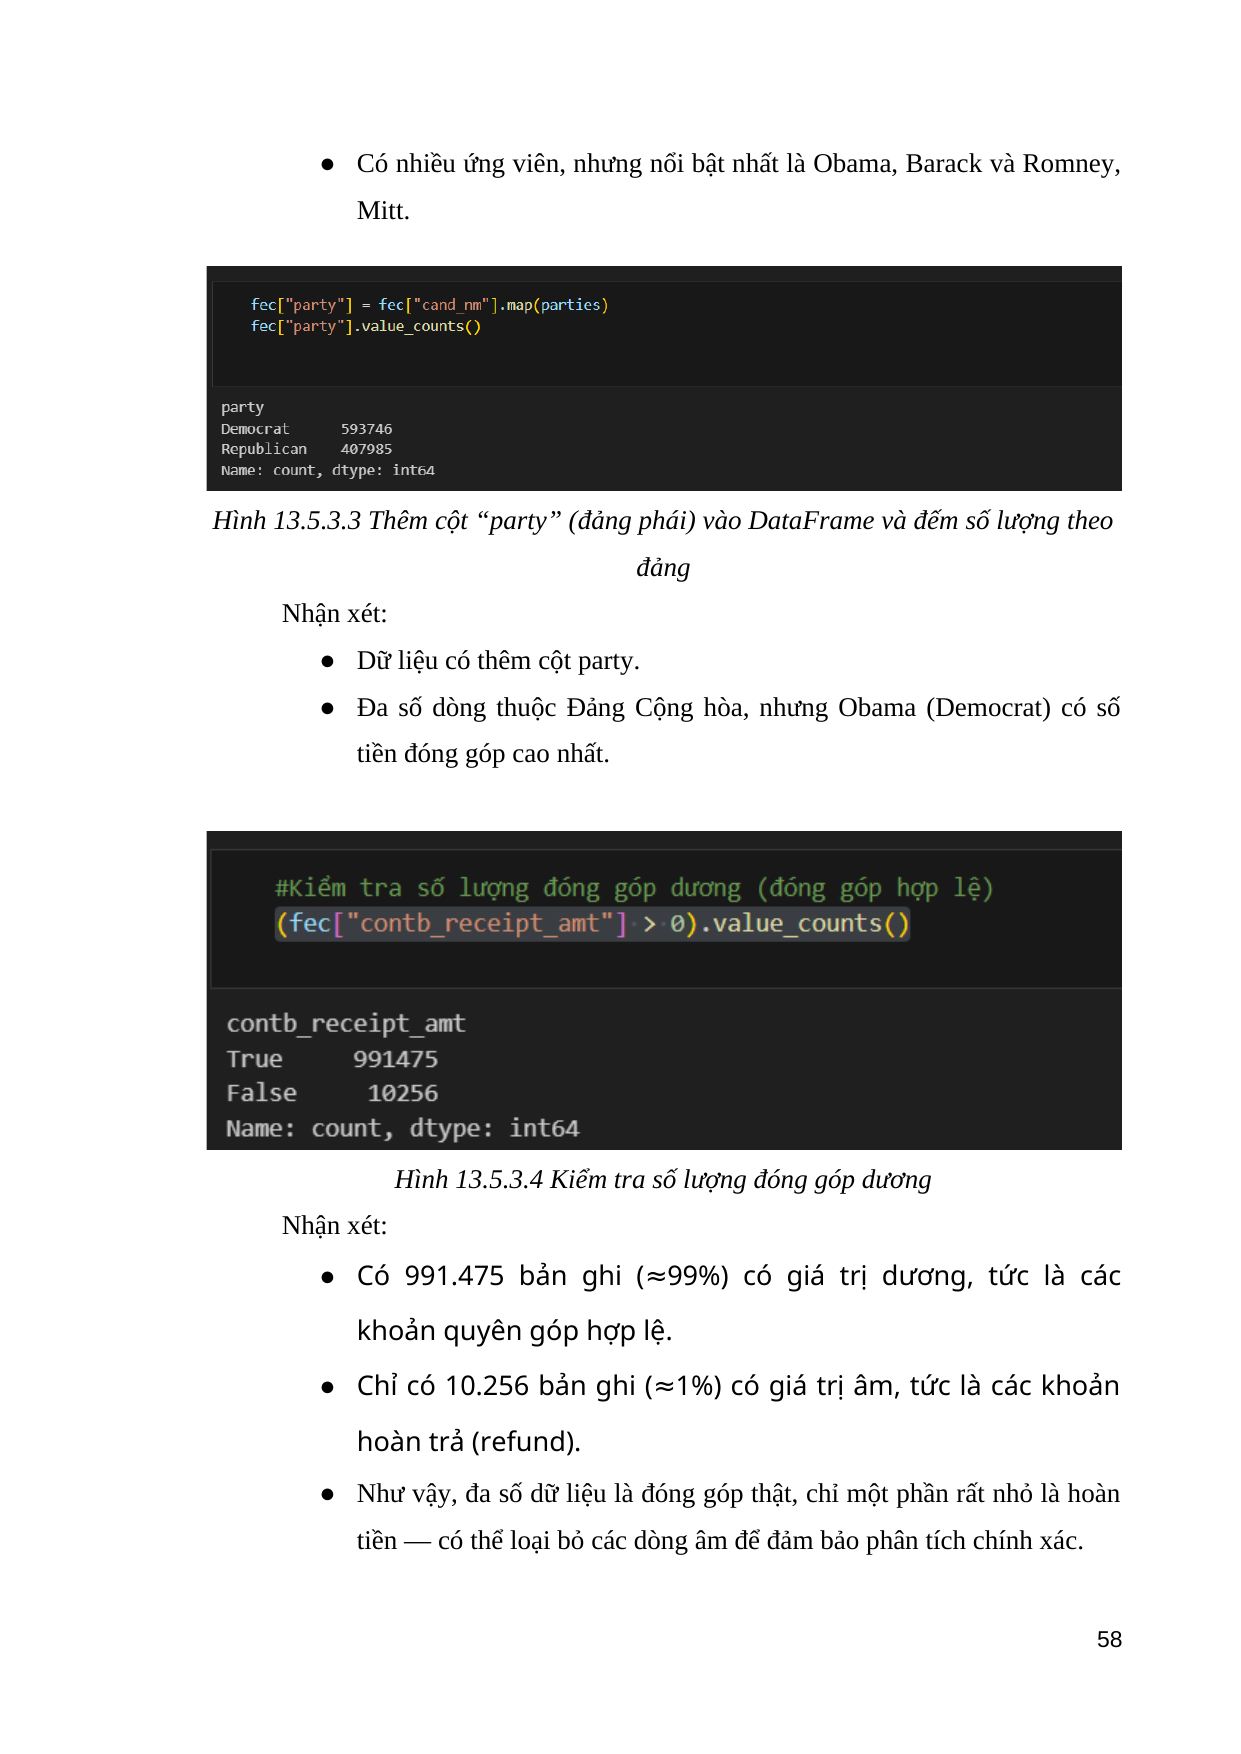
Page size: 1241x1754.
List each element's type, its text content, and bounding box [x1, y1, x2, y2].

text Nhận xét: [207, 597, 1122, 628]
text Nhận xét: [207, 1209, 1122, 1241]
picture [206, 831, 1122, 1150]
list Dữ liệu có thêm cột party. [319, 644, 1122, 675]
text Hình 13.5.3.3 Thêm cột “party” (đảng phái) vào DataFrame và đếm số lượng theo đảng [207, 504, 1122, 582]
list Như vậy, đa số dữ liệu là đóng góp thật, chỉ một phần rất nhỏ là hoàn tiền — có thể loại bỏ các dòng âm để đảm bảo phân tích chính xác. [319, 1477, 1122, 1555]
list Chỉ có 10.256 bản ghi (≈1%) có giá trị âm, tức là các khoản hoàn trả (refund). [319, 1367, 1122, 1459]
text Hình 13.5.3.4 Kiểm tra số lượng đóng góp dương [207, 1163, 1122, 1194]
list Có 991.475 bản ghi (≈99%) có giá trị dương, tức là các khoản quyên góp hợp lệ. [319, 1256, 1122, 1348]
picture [206, 266, 1122, 491]
list Đa số dòng thuộc Đảng Cộng hòa, nhưng Obama (Democrat) có số tiền đóng góp cao nhất. [319, 691, 1122, 769]
list Có nhiều ứng viên, nhưng nổi bật nhất là Obama, Barack và Romney, Mitt. [319, 148, 1122, 225]
